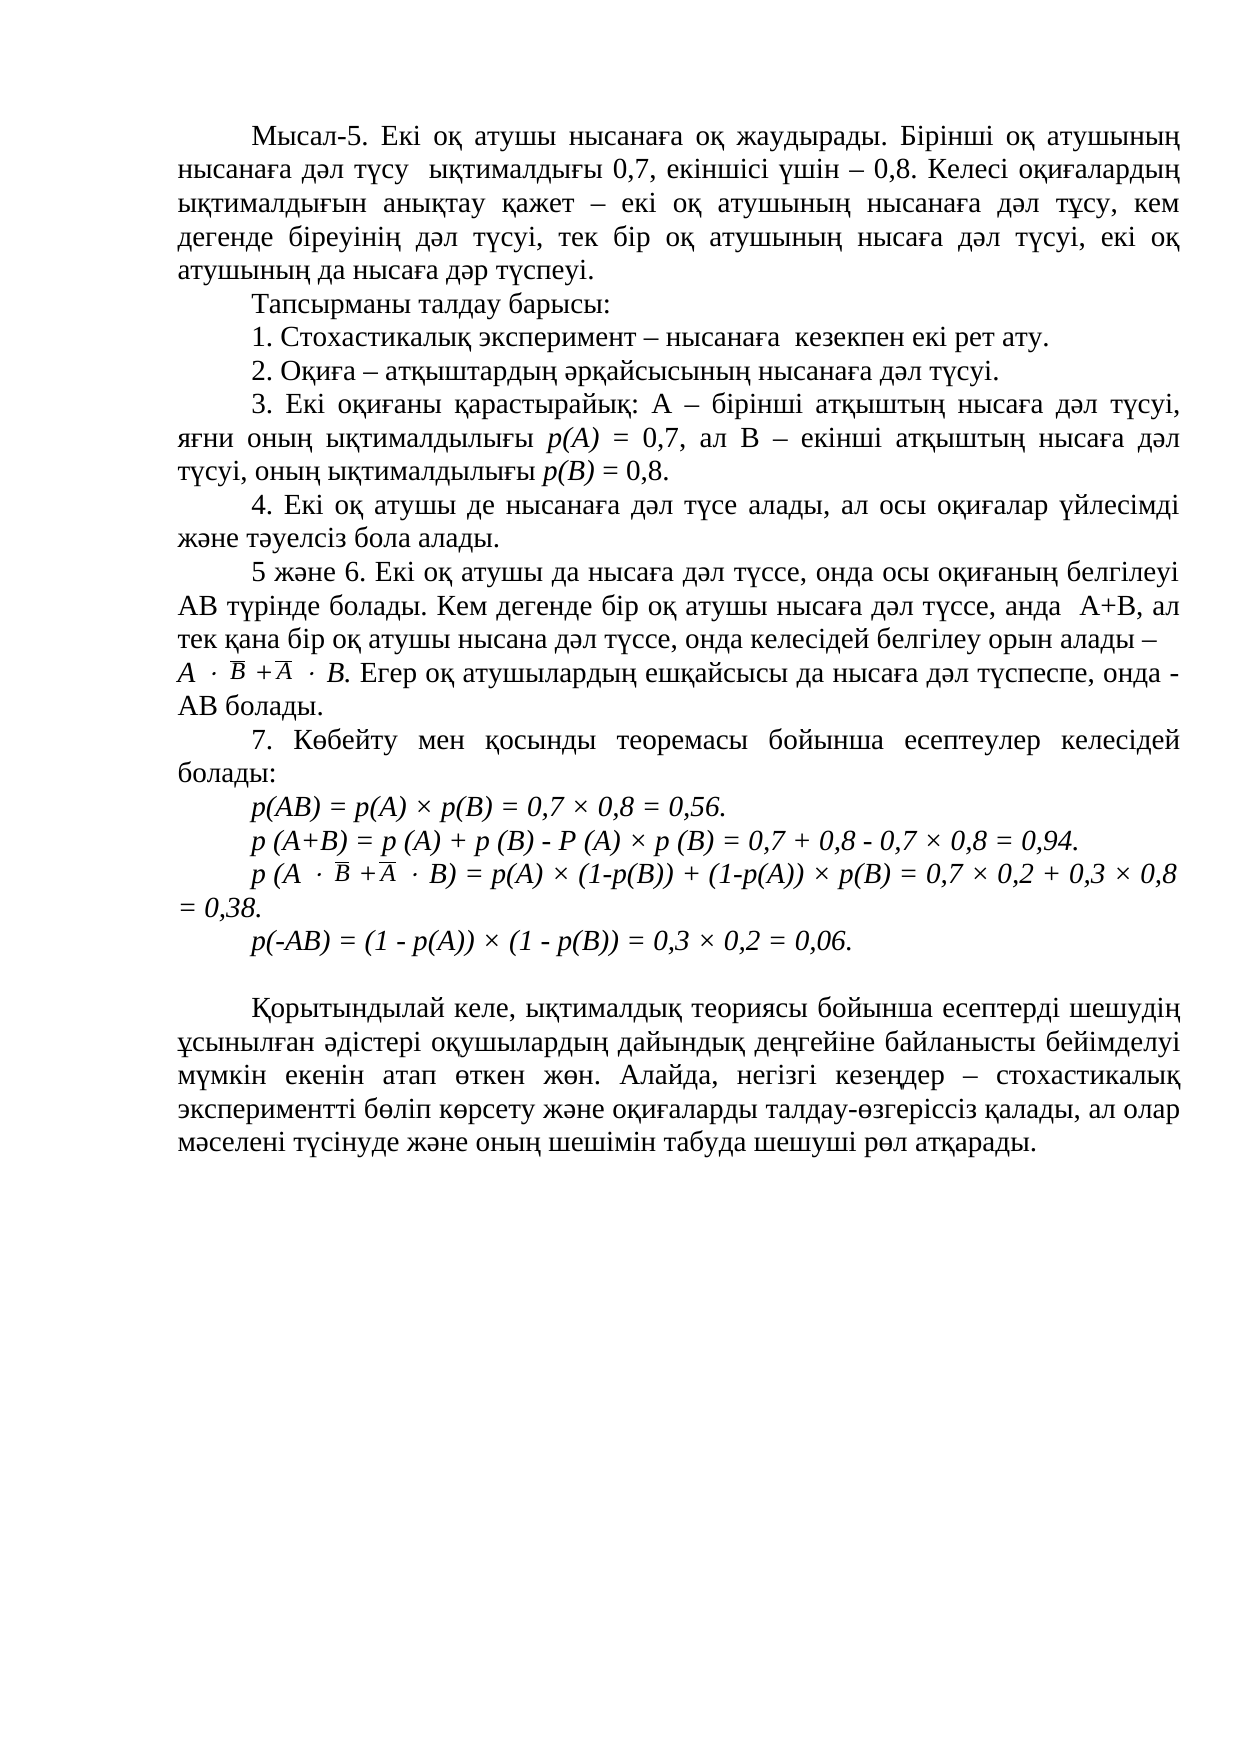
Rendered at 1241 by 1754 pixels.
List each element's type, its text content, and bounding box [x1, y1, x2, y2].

text p (A + В) = p(A) × (1-p(B)) + (1-p(A)) × p(B) = 0,7 × 0,2 + 0,3 × 0,8 = 0,38. [177, 856, 1181, 923]
text p (A+B) = p (A) + p (B) - P (A) × p (B) = 0,7 + 0,8 - 0,7 × 0,8 = 0,94. [177, 823, 1181, 856]
text Мысал-5. Екі оқ атушы нысанаға оқ жаудырады. Бірінші оқ атушының нысанаға дәл түсу ықтималдығы 0,7, екіншісі үшін – 0,8. Келесі оқиғалардың ықтималдығын анықтау қажет – екі оқ атушының нысанаға дәл тұсу, кем дегенде біреуінің дәл түсуі, тек бір оқ атушының нысаға дәл түсуі, екі оқ атушының да нысаға дәр түспеуі. [177, 118, 1181, 286]
text p(АВ) = p(A) × p(B) = 0,7 × 0,8 = 0,56. [177, 789, 1181, 823]
text 4. Екі оқ атушы де нысанаға дәл түсе алады, ал осы оқиғалар үйлесімді және тәуелсіз бола алады. [177, 487, 1181, 554]
text p(-АВ) = (1 - p(A)) × (1 - p(B)) = 0,3 × 0,2 = 0,06. [177, 923, 1181, 957]
text Қорытындылай келе, ықтималдық теориясы бойынша есептерді шешудің ұсынылған әдістері оқушылардың дайындық деңгейіне байланысты бейімделуі мүмкін екенін атап өткен жөн. Алайда, негізгі кезеңдер – стохастикалық экспериментті бөліп көрсету және оқиғаларды талдау-өзгеріссіз қалады, ал олар мәселені түсінуде және оның шешімін табуда шешуші рөл атқарады. [177, 990, 1181, 1158]
text 3. Екі оқиғаны қарастырайық: А – бірінші атқыштың нысаға дәл түсуі, яғни оның ықтималдылығы p(A) = 0,7, ал В – екінші атқыштың нысаға дәл түсуі, оның ықтималдылығы p(B) = 0,8. [177, 386, 1181, 487]
text 1. Стохастикалық эксперимент – нысанаға кезекпен екі рет ату. [177, 319, 1181, 353]
text Тапсырманы талдау барысы: [177, 286, 1181, 319]
text 5 және 6. Екі оқ атушы да нысаға дәл түссе, онда осы оқиғаның белгілеуі АВ түрінде болады. Кем дегенде бір оқ атушы нысаға дәл түссе, анда А+В, ал тек қана бір оқ атушы нысана дәл түссе, онда келесідей белгілеу орын алады – [177, 554, 1181, 655]
text A + В. Егер оқ атушылардың ешқайсысы да нысаға дәл түспеспе, онда -АВ болады. [177, 655, 1181, 722]
text 2. Оқиға – атқыштардың әрқайсысының нысанаға дәл түсуі. [177, 353, 1181, 386]
text 7. Көбейту мен қосынды теоремасы бойынша есептеулер келесідей болады: [177, 722, 1181, 789]
